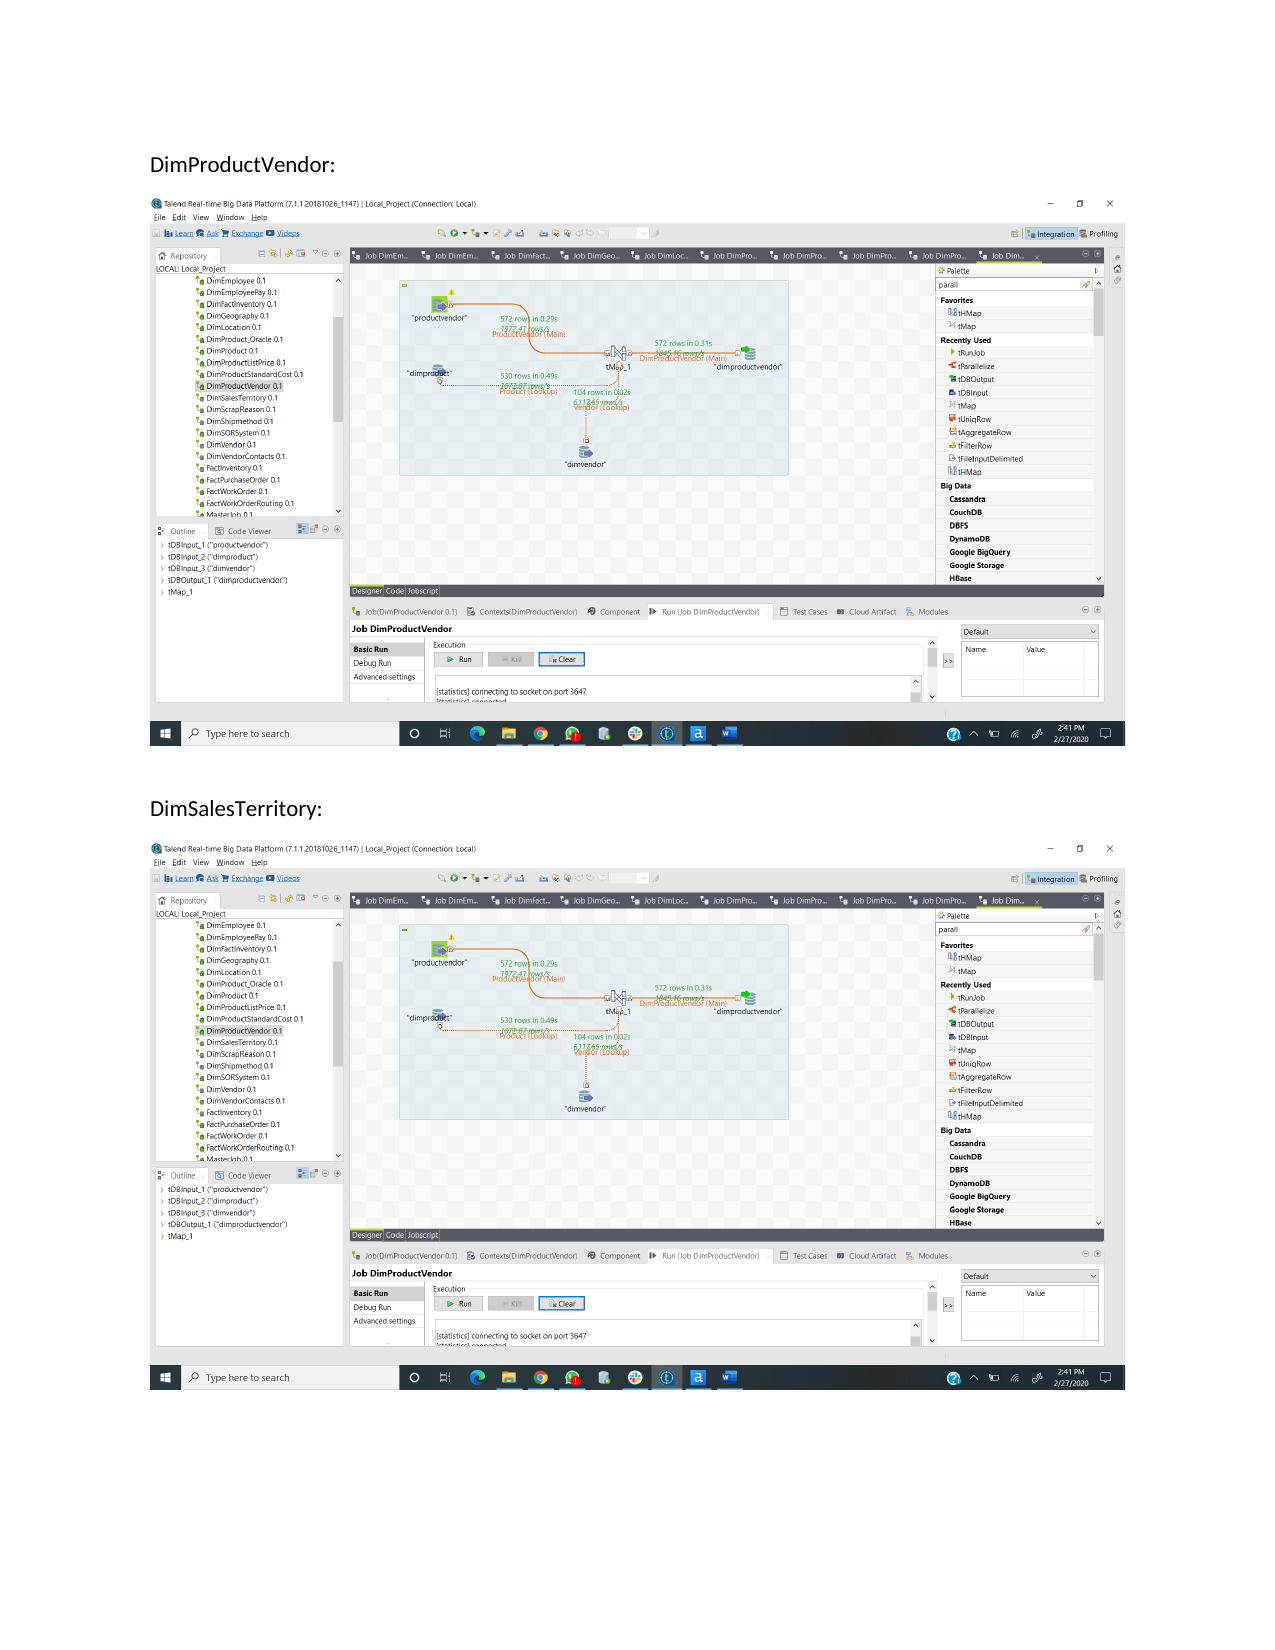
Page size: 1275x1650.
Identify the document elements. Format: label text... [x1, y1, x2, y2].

picture [150, 196, 1125, 746]
text DimSalesTerritory: [150, 764, 1125, 822]
picture [150, 841, 1125, 1390]
text DimProductVendor: [150, 150, 1125, 178]
